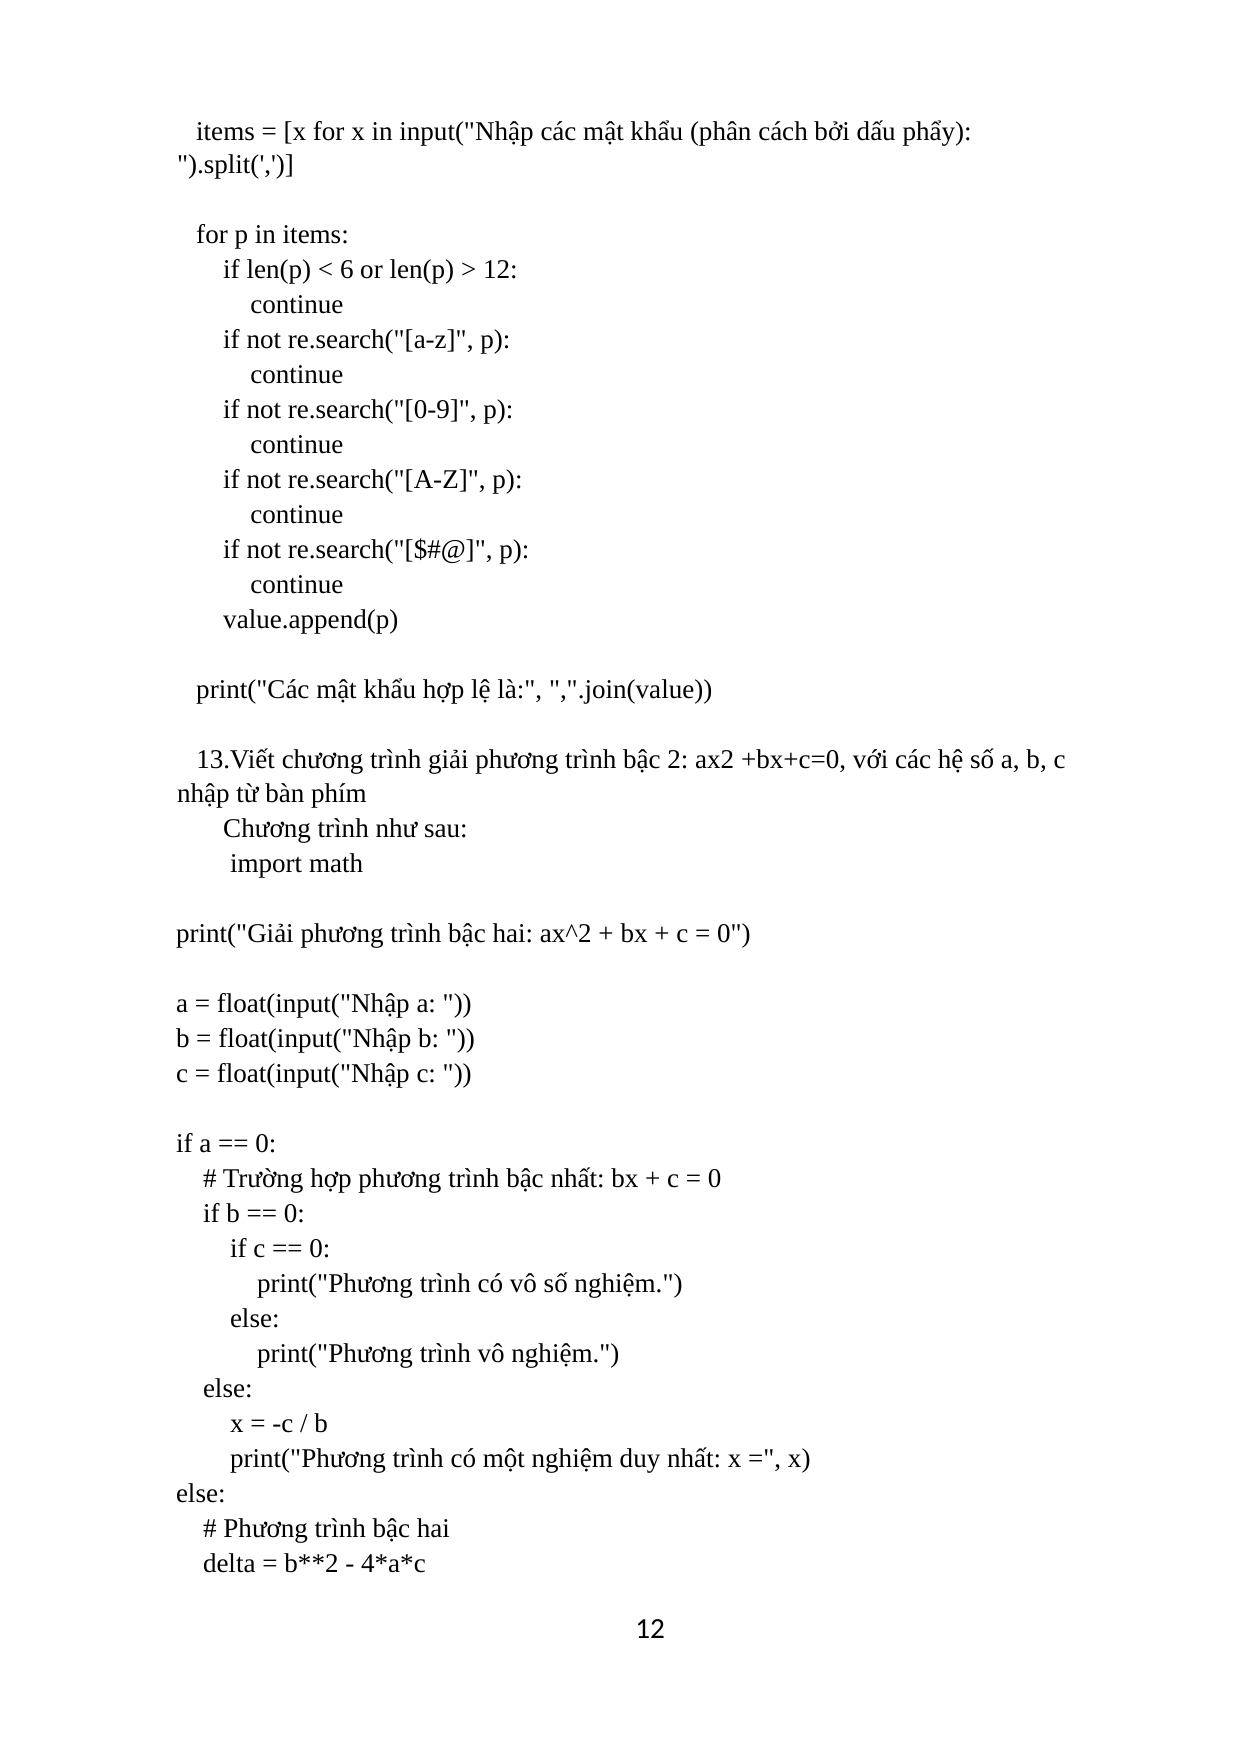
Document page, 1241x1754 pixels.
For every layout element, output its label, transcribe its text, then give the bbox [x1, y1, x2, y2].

text a = float(input("Nhập a: ")) [176, 987, 1122, 1018]
text import math [176, 847, 1122, 878]
text c = float(input("Nhập c: ")) [176, 1057, 1122, 1088]
text if not re.search("[A-Z]", p): [176, 463, 1122, 494]
text continue [176, 428, 1122, 459]
text if len(p) < 6 or len(p) > 12: [176, 253, 1122, 284]
text if not re.search("[$#@]", p): [176, 533, 1122, 564]
text else: [176, 1302, 1122, 1333]
text else: [176, 1477, 1122, 1508]
text x = -c / b [176, 1407, 1122, 1438]
text print("Phương trình có một nghiệm duy nhất: x =", x) [176, 1442, 1122, 1473]
text continue [176, 288, 1122, 319]
text # Trường hợp phương trình bậc nhất: bx + c = 0 [176, 1162, 1122, 1193]
text continue [176, 498, 1122, 529]
text print("Phương trình vô nghiệm.") [176, 1337, 1122, 1368]
text # Phương trình bậc hai [176, 1512, 1122, 1543]
text if not re.search("[0-9]", p): [176, 393, 1122, 424]
text items = [x for x in input("Nhập các mật khẩu (phân cách bởi dấu phẩy): ").split(',')] [176, 115, 1122, 179]
text if a == 0: [176, 1127, 1122, 1158]
text continue [176, 358, 1122, 389]
text print("Phương trình có vô số nghiệm.") [176, 1267, 1122, 1298]
text continue [176, 568, 1122, 599]
text print("Các mật khẩu hợp lệ là:", ",".join(value)) [176, 673, 1122, 704]
text if b == 0: [176, 1197, 1122, 1228]
text for p in items: [176, 218, 1122, 249]
text print("Giải phương trình bậc hai: ax^2 + bx + c = 0") [176, 917, 1122, 948]
text value.append(p) [176, 603, 1122, 634]
text Chương trình như sau: [176, 812, 1122, 843]
text 13.Viết chương trình giải phương trình bậc 2: ax2 +bx+c=0, với các hệ số a, b, c nhập từ bàn phím [176, 743, 1122, 808]
text if c == 0: [176, 1232, 1122, 1263]
text b = float(input("Nhập b: ")) [176, 1022, 1122, 1053]
text else: [176, 1372, 1122, 1403]
text if not re.search("[a-z]", p): [176, 323, 1122, 354]
text delta = b**2 - 4*a*c [176, 1547, 1122, 1578]
